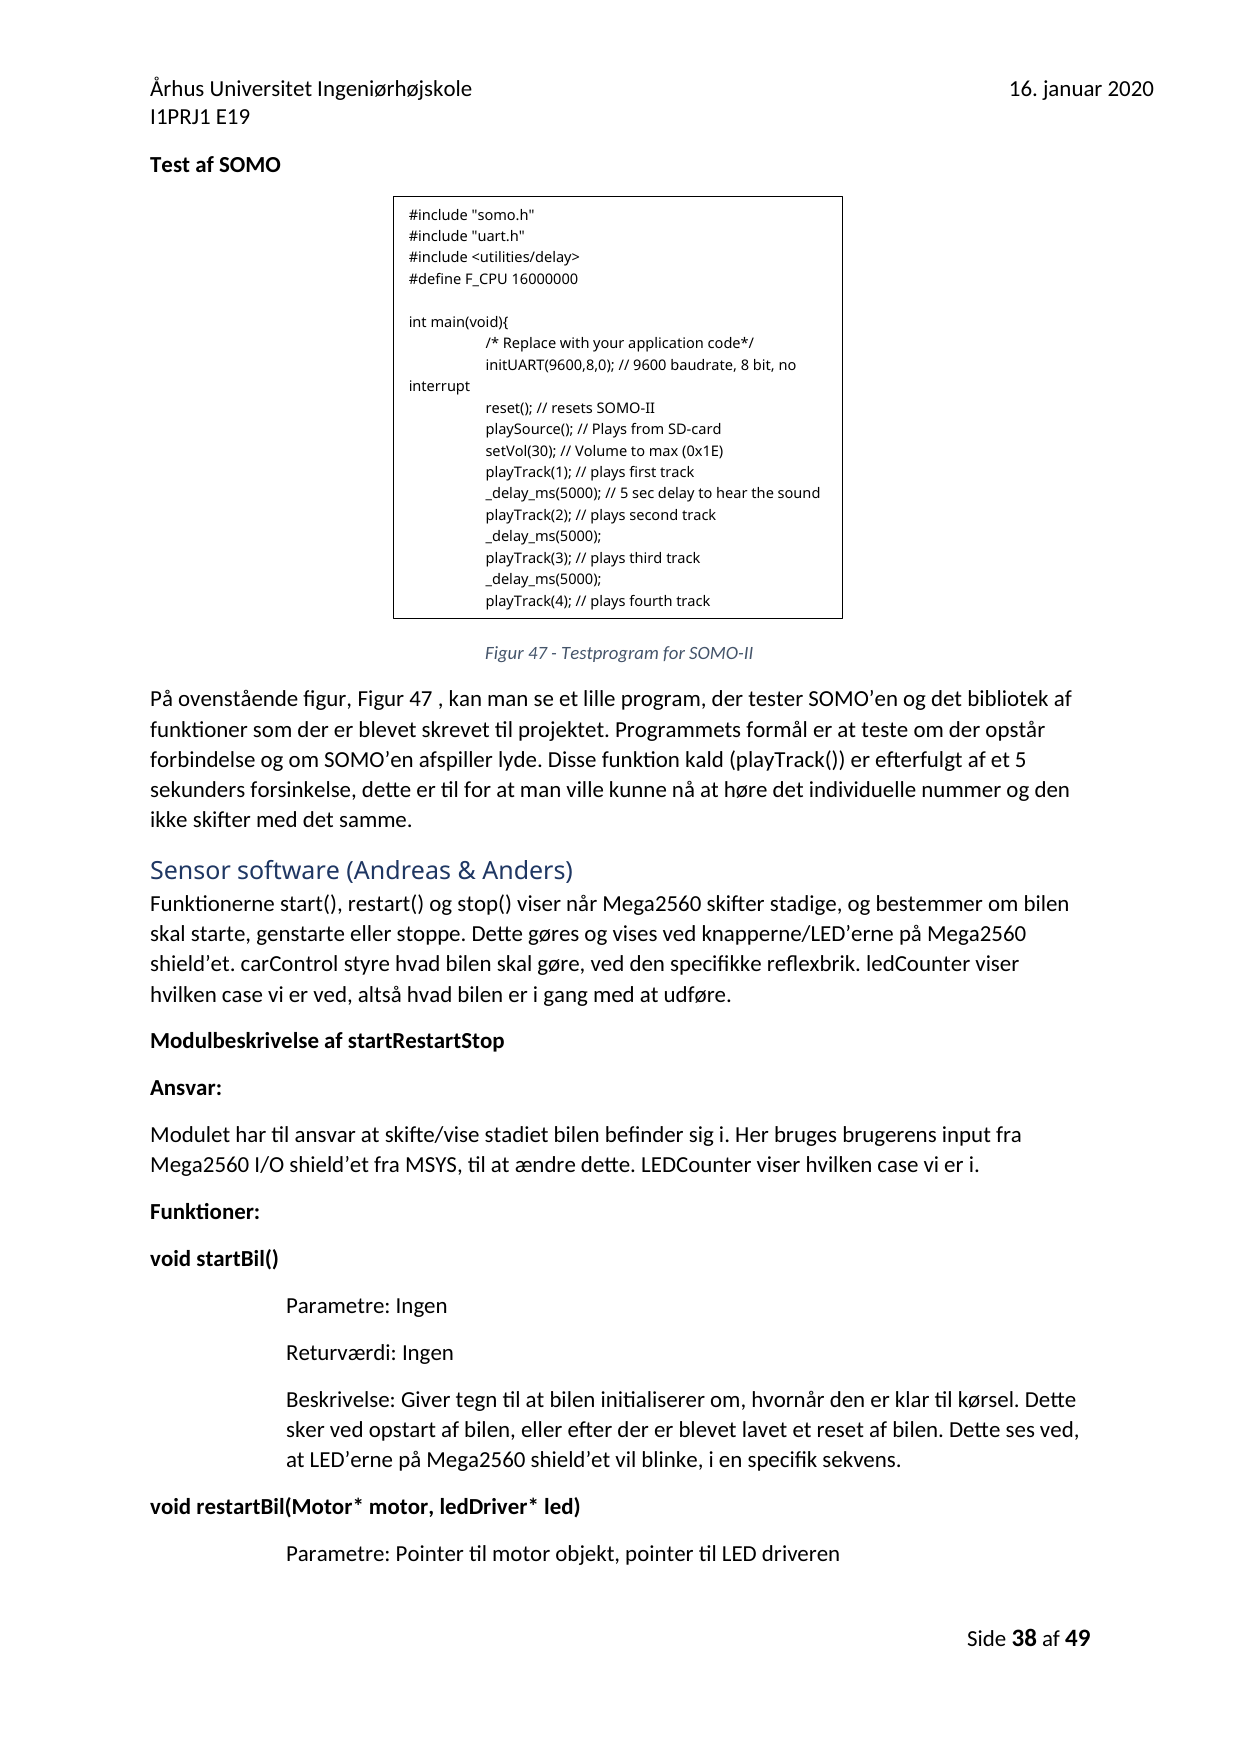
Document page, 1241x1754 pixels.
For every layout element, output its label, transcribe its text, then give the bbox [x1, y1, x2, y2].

text Beskrivelse: Giver tegn til at bilen initialiserer om, hvornår den er klar til kørsel. Dette sker ved opstart af bilen, eller efter der er blevet lavet et reset af bilen. Dette ses ved, at LED’erne på Mega2560 shield’et vil blinke, i en specifik sekvens. [286, 1385, 1090, 1473]
text Modulet har til ansvar at skifte/vise stadiet bilen befinder sig i. Her bruges brugerens input fra Mega2560 I/O shield’et fra MSYS, til at ændre dette. LEDCounter viser hvilken case vi er i. [150, 1120, 1090, 1178]
text void restartBil(Motor* motor, ledDriver* led) [150, 1492, 1090, 1520]
text Funktionerne start(), restart() og stop() viser når Mega2560 skifter stadige, og bestemmer om bilen skal starte, genstarte eller stoppe. Dette gøres og vises ved knapperne/LED’erne på Mega2560 shield’et. carControl styre hvad bilen skal gøre, ved den specifikke reflexbrik. ledCounter viser hvilken case vi er ved, altså hvad bilen er i gang med at udføre. [150, 889, 1090, 1008]
text Funktioner: [150, 1197, 1090, 1225]
text Modulbeskrivelse af startRestartStop [150, 1027, 1090, 1054]
text void startBil() [150, 1244, 1090, 1272]
text Ansvar: [150, 1073, 1090, 1101]
text Parametre: Ingen [150, 1291, 1090, 1319]
text Test af SOMO [150, 150, 1090, 178]
text Returværdi: Ingen [150, 1338, 1090, 1366]
subtitle Sensor software (Andreas & Anders) [150, 852, 1090, 886]
text Parametre: Pointer til motor objekt, pointer til LED driveren [286, 1539, 1090, 1567]
text På ovenstående figur, Figur 47 , kan man se et lille program, der tester SOMO’en og det bibliotek af funktioner som der er blevet skrevet til projektet. Programmets formål er at teste om der opstår forbindelse og om SOMO’en afspiller lyde. Disse funktion kald (playTrack()) er efterfulgt af et 5 sekunders forsinkelse, dette er til for at man ville kunne nå at høre det individuelle nummer og den ikke skifter med det samme. [150, 684, 1090, 833]
